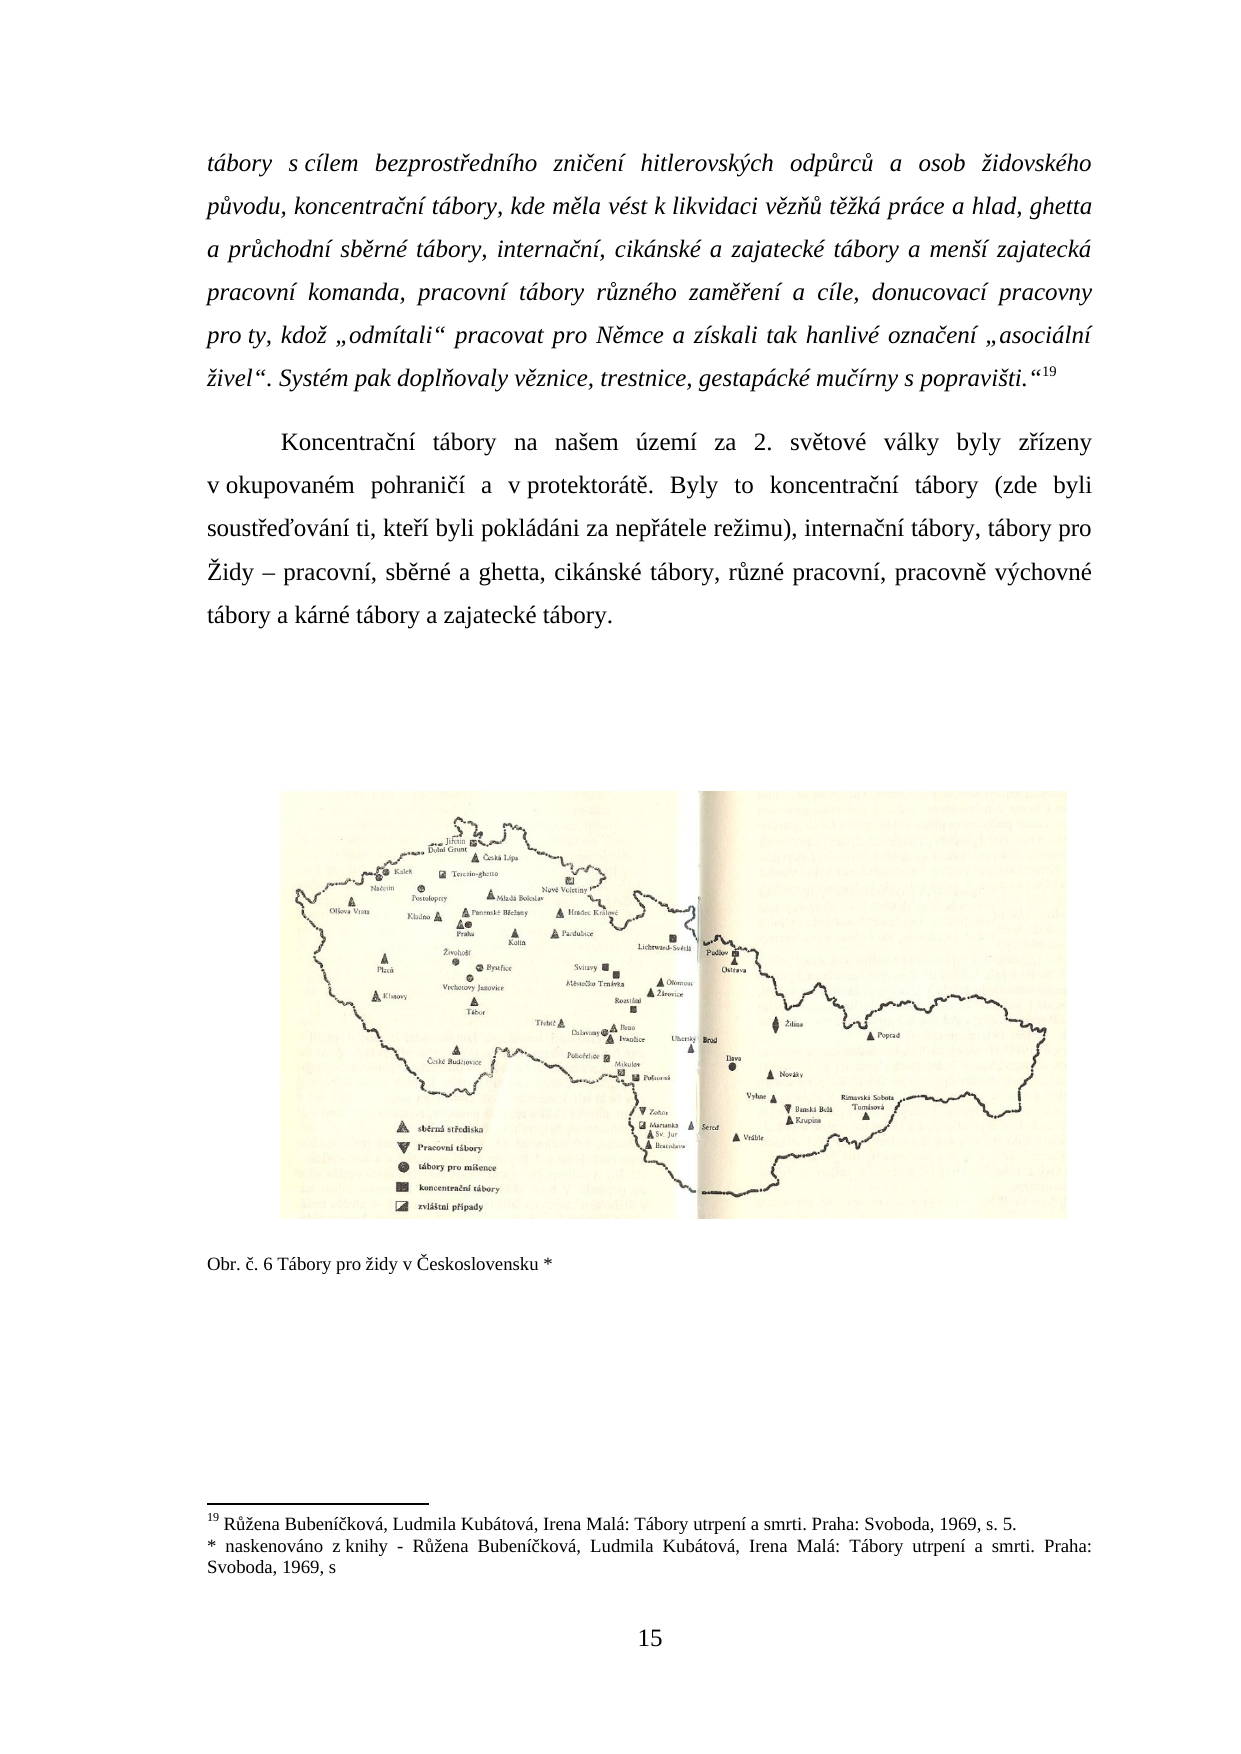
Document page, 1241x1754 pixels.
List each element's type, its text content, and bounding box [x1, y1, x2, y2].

picture [280, 791, 1067, 1219]
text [207, 148, 1092, 392]
text Obr. č. 6 Tábory pro židy v Československu * [207, 1253, 1092, 1275]
text Koncentrační tábory na našem území za 2. světové války byly zřízeny v okupovaném pohraničí a v protektorátě. Byly to koncentrační tábory (zde byli soustřeďování ti, kteří byli pokládáni za nepřátele režimu), internační tábory, tábory pro Židy – pracovní, sběrné a ghetta, cikánské tábory, různé pracovní, pracovně výchovné tábory a kárné tábory a zajatecké tábory. [207, 427, 1092, 628]
